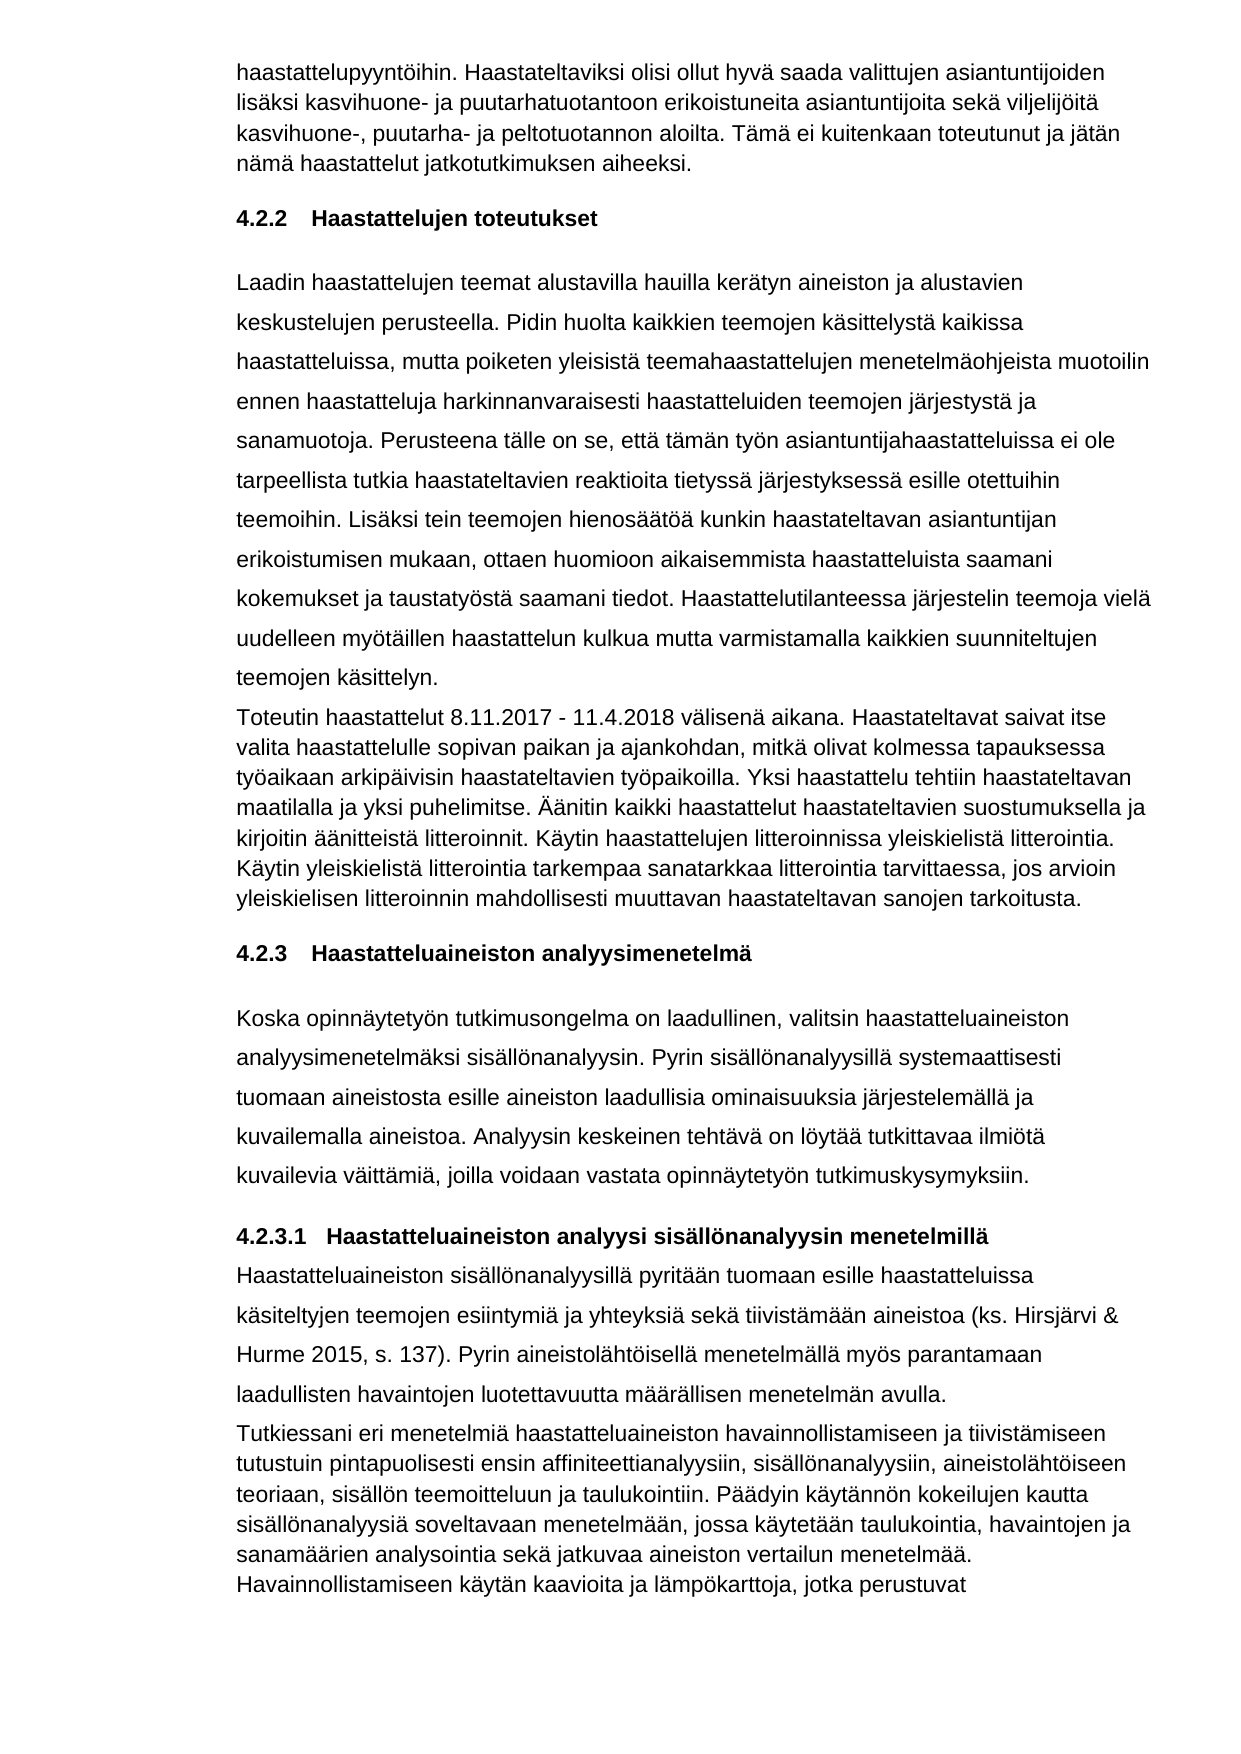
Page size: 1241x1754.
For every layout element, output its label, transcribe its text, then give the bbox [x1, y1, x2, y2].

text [236, 1420, 1152, 1598]
subtitle Haastatteluaineiston analyysi sisällönanalyysin menetelmillä [236, 1223, 1152, 1249]
text Toteutin haastattelut 8.11.2017 - 11.4.2018 välisenä aikana. Haastateltavat saivat itse valita haastattelulle sopivan paikan ja ajankohdan, mitkä olivat kolmessa tapauksessa työaikaan arkipäivisin haastateltavien työpaikoilla. Yksi haastattelu tehtiin haastateltavan maatilalla ja yksi puhelimitse. Äänitin kaikki haastattelut haastateltavien suostumuksella ja kirjoitin äänitteistä litteroinnit. Käytin haastattelujen litteroinnissa yleiskielistä litterointia. Käytin yleiskielistä litterointia tarkempaa sanatarkkaa litterointia tarvittaessa, jos arvioin yleiskielisen litteroinnin mahdollisesti muuttavan haastateltavan sanojen tarkoitusta. [236, 704, 1152, 911]
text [236, 59, 1152, 176]
subtitle Haastatteluaineiston analyysimenetelmä [236, 940, 1152, 966]
subtitle Haastattelujen toteutukset [236, 205, 1152, 231]
